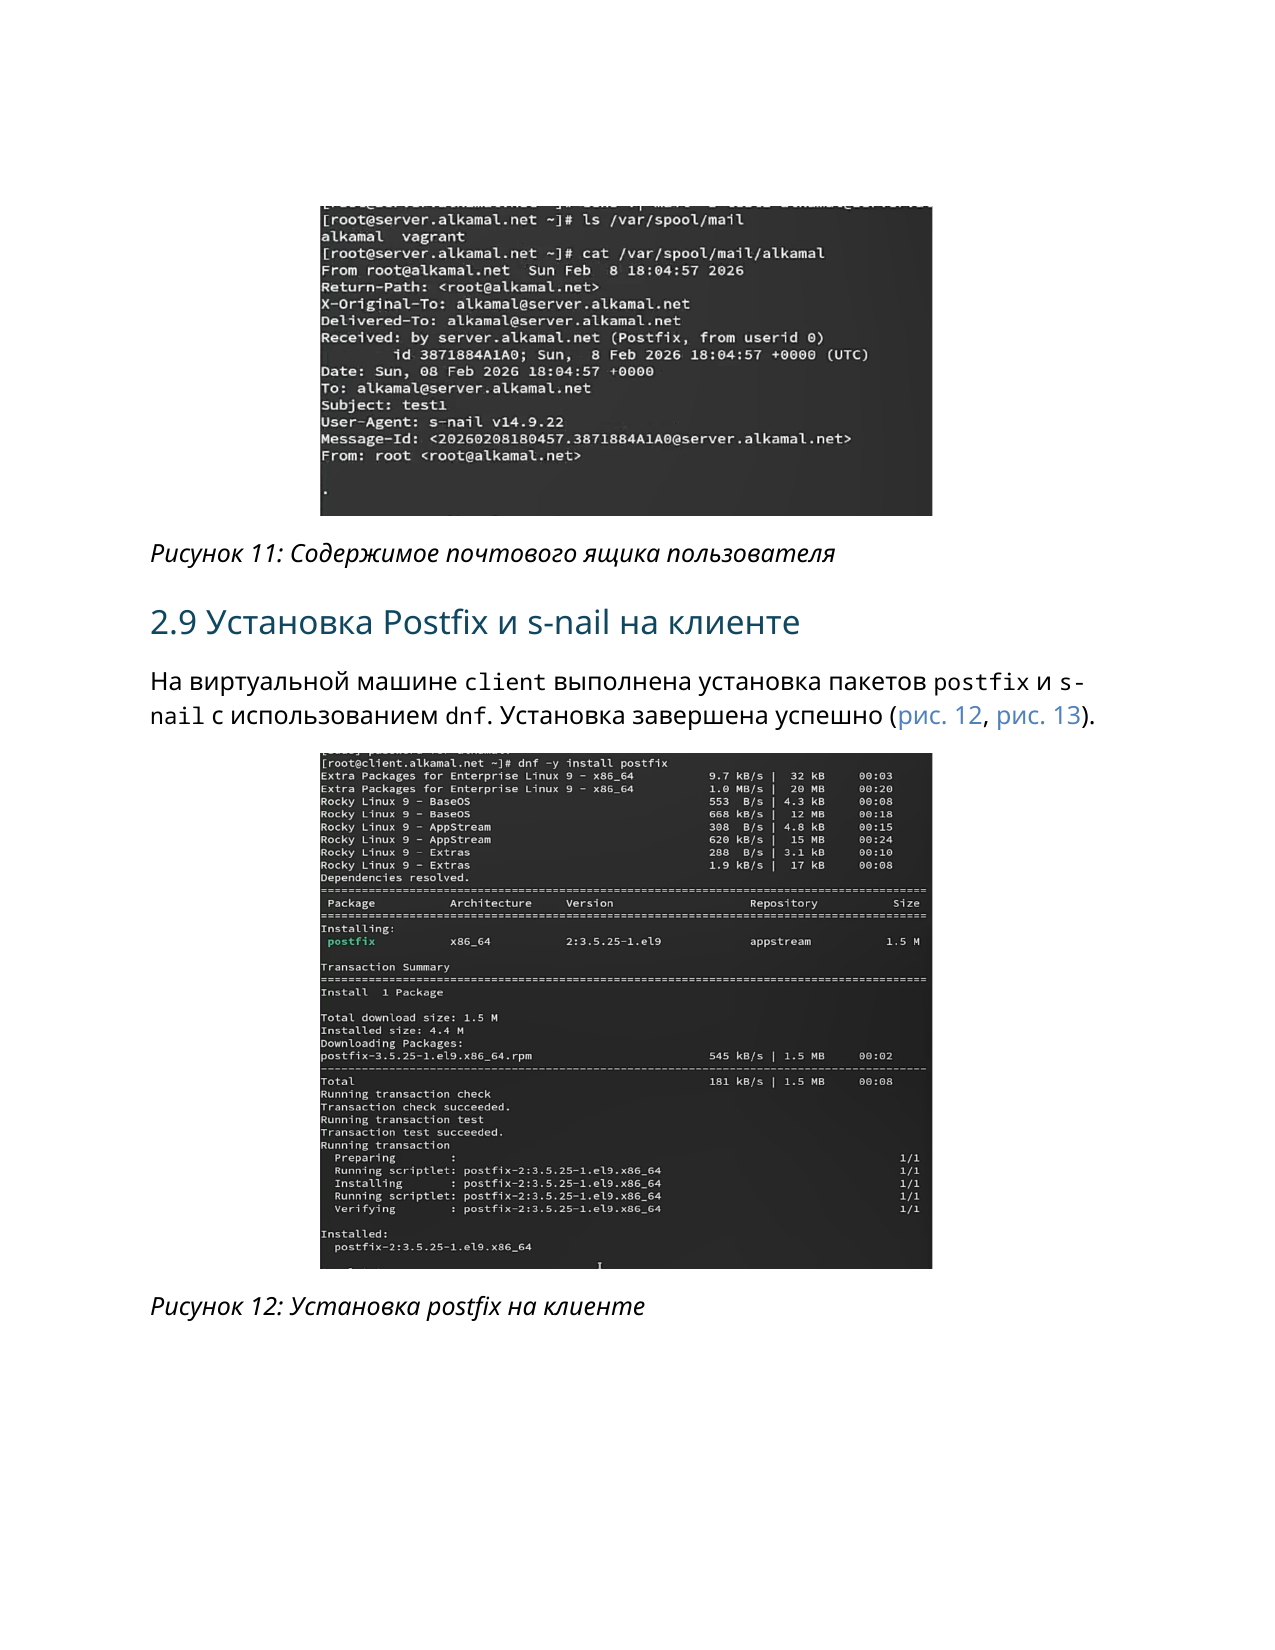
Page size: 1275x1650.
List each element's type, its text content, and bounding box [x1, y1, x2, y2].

picture [320, 206, 933, 516]
subtitle 2.9 Установка Postfix и s-nail на клиенте [150, 599, 1125, 644]
text На виртуальной машине client выполнена установка пакетов postfix и s-nail с использованием dnf. Установка завершена успешно (рис. 12, рис. 13). [150, 663, 1125, 731]
picture [320, 753, 933, 1269]
table_header Рисунок 11: Содержимое почтового ящика пользователя [139, 203, 1114, 582]
table_header Рисунок 12: Установка postfix на клиенте [139, 750, 1114, 1336]
